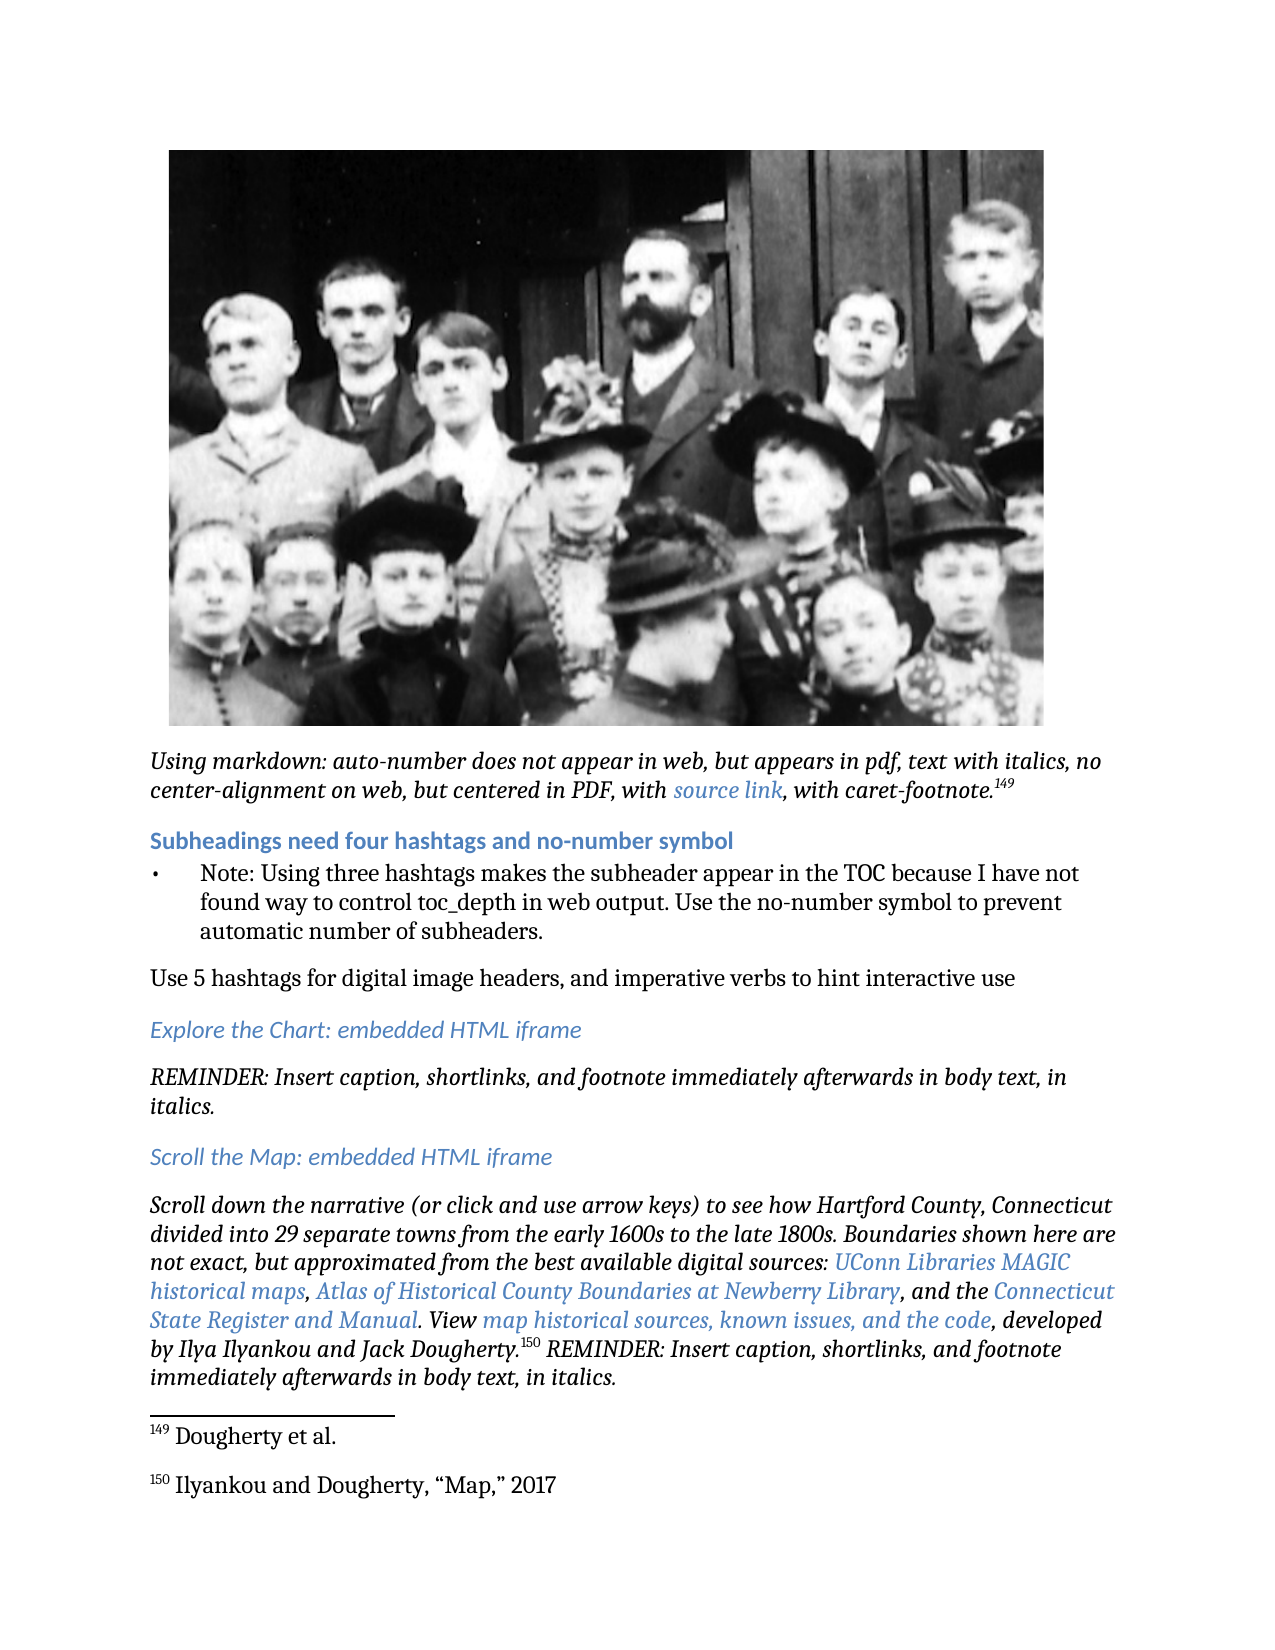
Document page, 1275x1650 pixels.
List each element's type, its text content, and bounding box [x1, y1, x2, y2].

list Note: Using three hashtags makes the subheader appear in the TOC because I have not found way to control toc_depth in web output. Use the no-number symbol to prevent automatic number of subheaders. [150, 859, 1125, 946]
subtitle Explore the Chart: embedded HTML iframe [150, 1014, 1125, 1044]
picture [168, 150, 1044, 726]
text Scroll down the narrative (or click and use arrow keys) to see how Hartford County, Connecticut divided into 29 separate towns from the early 1600s to the late 1800s. Boundaries shown here are not exact, but approximated from the best available digital sources: UConn Libraries MAGIC historical maps, Atlas of Historical County Boundaries at Newberry Library, and the Connecticut State Register and Manual. View map historical sources, known issues, and the code, developed by Ilya Ilyankou and Jack Dougherty. REMINDER: Insert caption, shortlinks, and footnote immediately afterwards in body text, in italics. [150, 1191, 1125, 1392]
subtitle Subheadings need four hashtags and no-number symbol [150, 825, 1125, 856]
text Using markdown: auto-number does not appear in web, but appears in pdf, text with italics, no center-alignment on web, but centered in PDF, with source link, with caret-footnote. [150, 747, 1125, 804]
text Use 5 hashtags for digital image headers, and imperative verbs to hint interactive use [150, 964, 1125, 993]
subtitle Scroll the Map: embedded HTML iframe [150, 1142, 1125, 1172]
text REMINDER: Insert caption, shortlinks, and footnote immediately afterwards in body text, in italics. [150, 1063, 1125, 1121]
